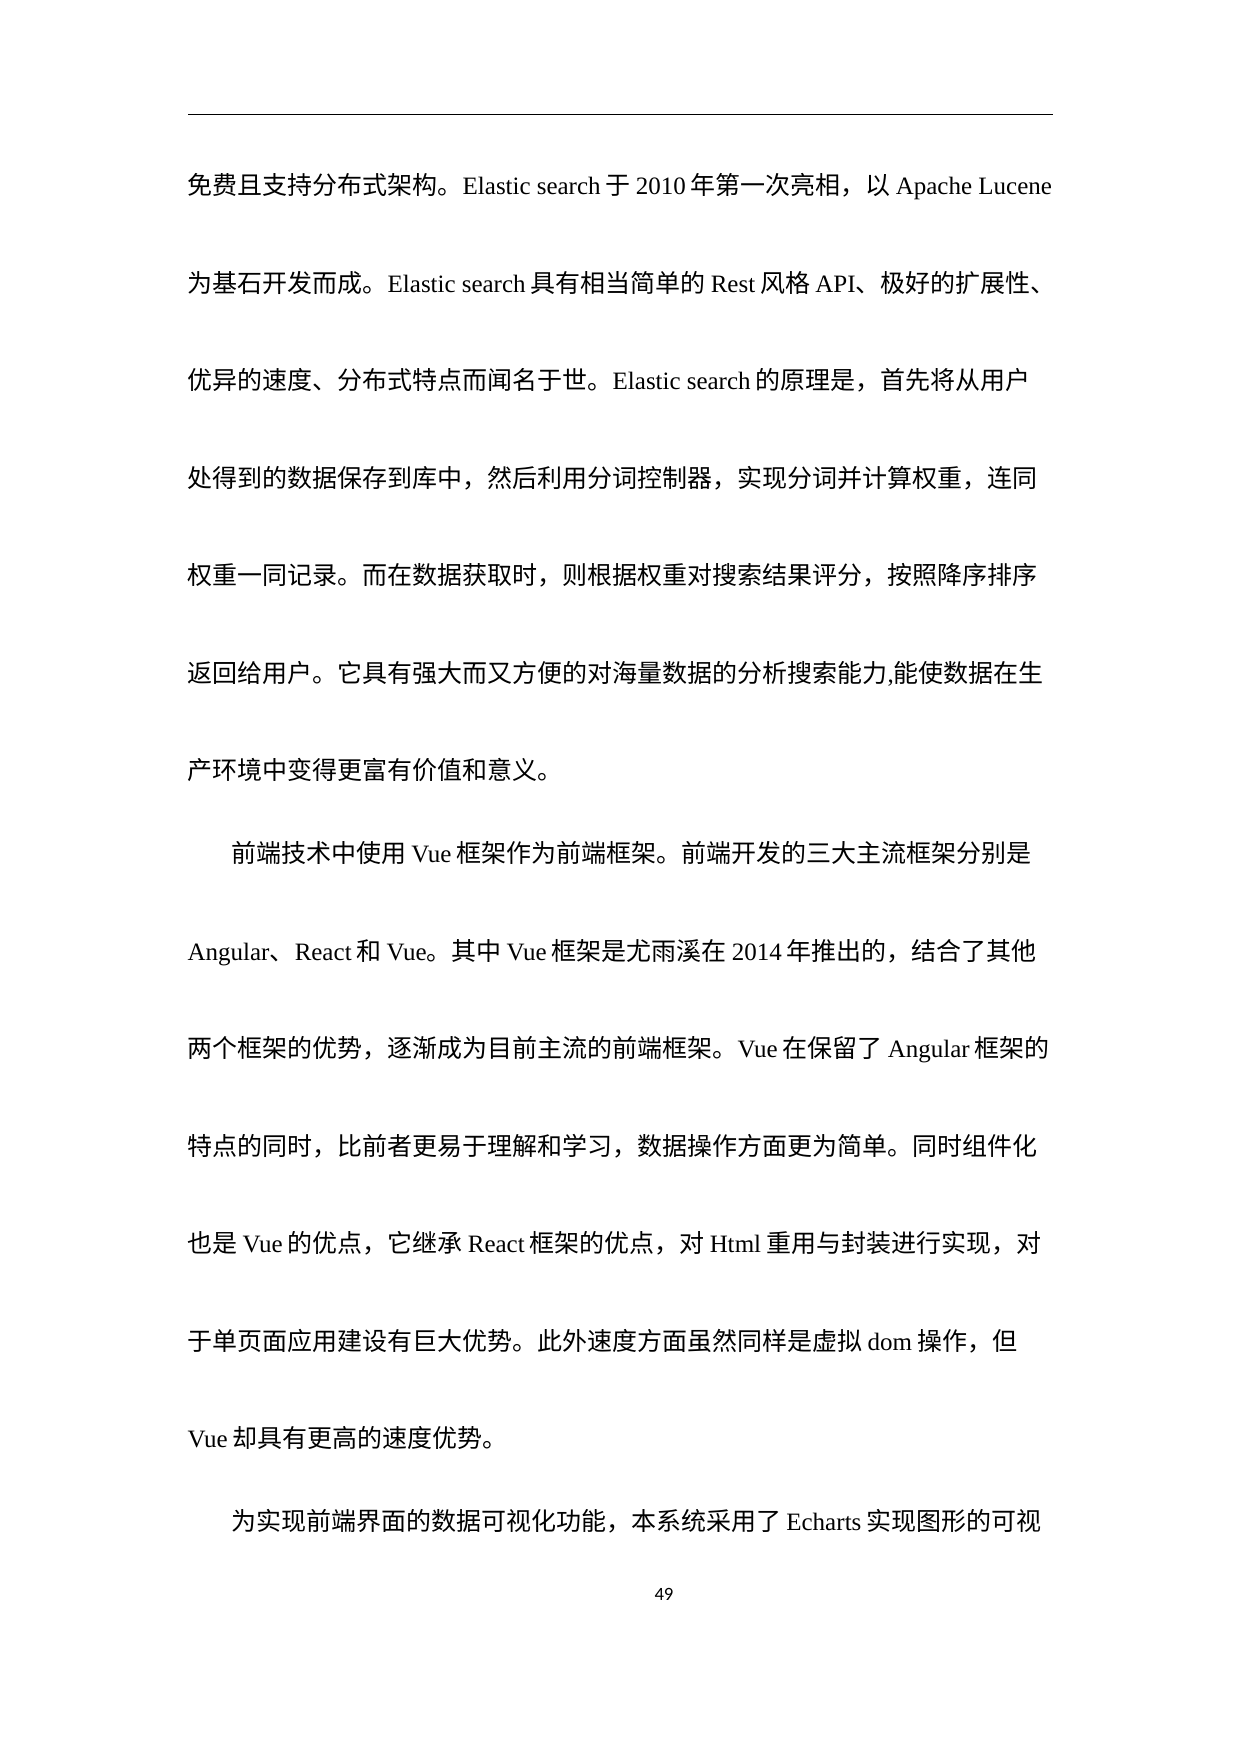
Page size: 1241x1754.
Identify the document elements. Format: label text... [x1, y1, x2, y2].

text 前端技术中使用Vue框架作为前端框架。前端开发的三大主流框架分别是Angular、React和Vue。其中Vue框架是尤雨溪在2014年推出的，结合了其他两个框架的优势，逐渐成为目前主流的前端框架。Vue在保留了Angular框架的特点的同时，比前者更易于理解和学习，数据操作方面更为简单。同时组件化也是Vue的优点，它继承React框架的优点，对Html重用与封装进行实现，对于单页面应用建设有巨大优势。此外速度方面虽然同样是虚拟dom操作，但Vue却具有更高的速度优势。 [187, 819, 1053, 1469]
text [187, 1487, 1053, 1552]
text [187, 151, 1053, 801]
